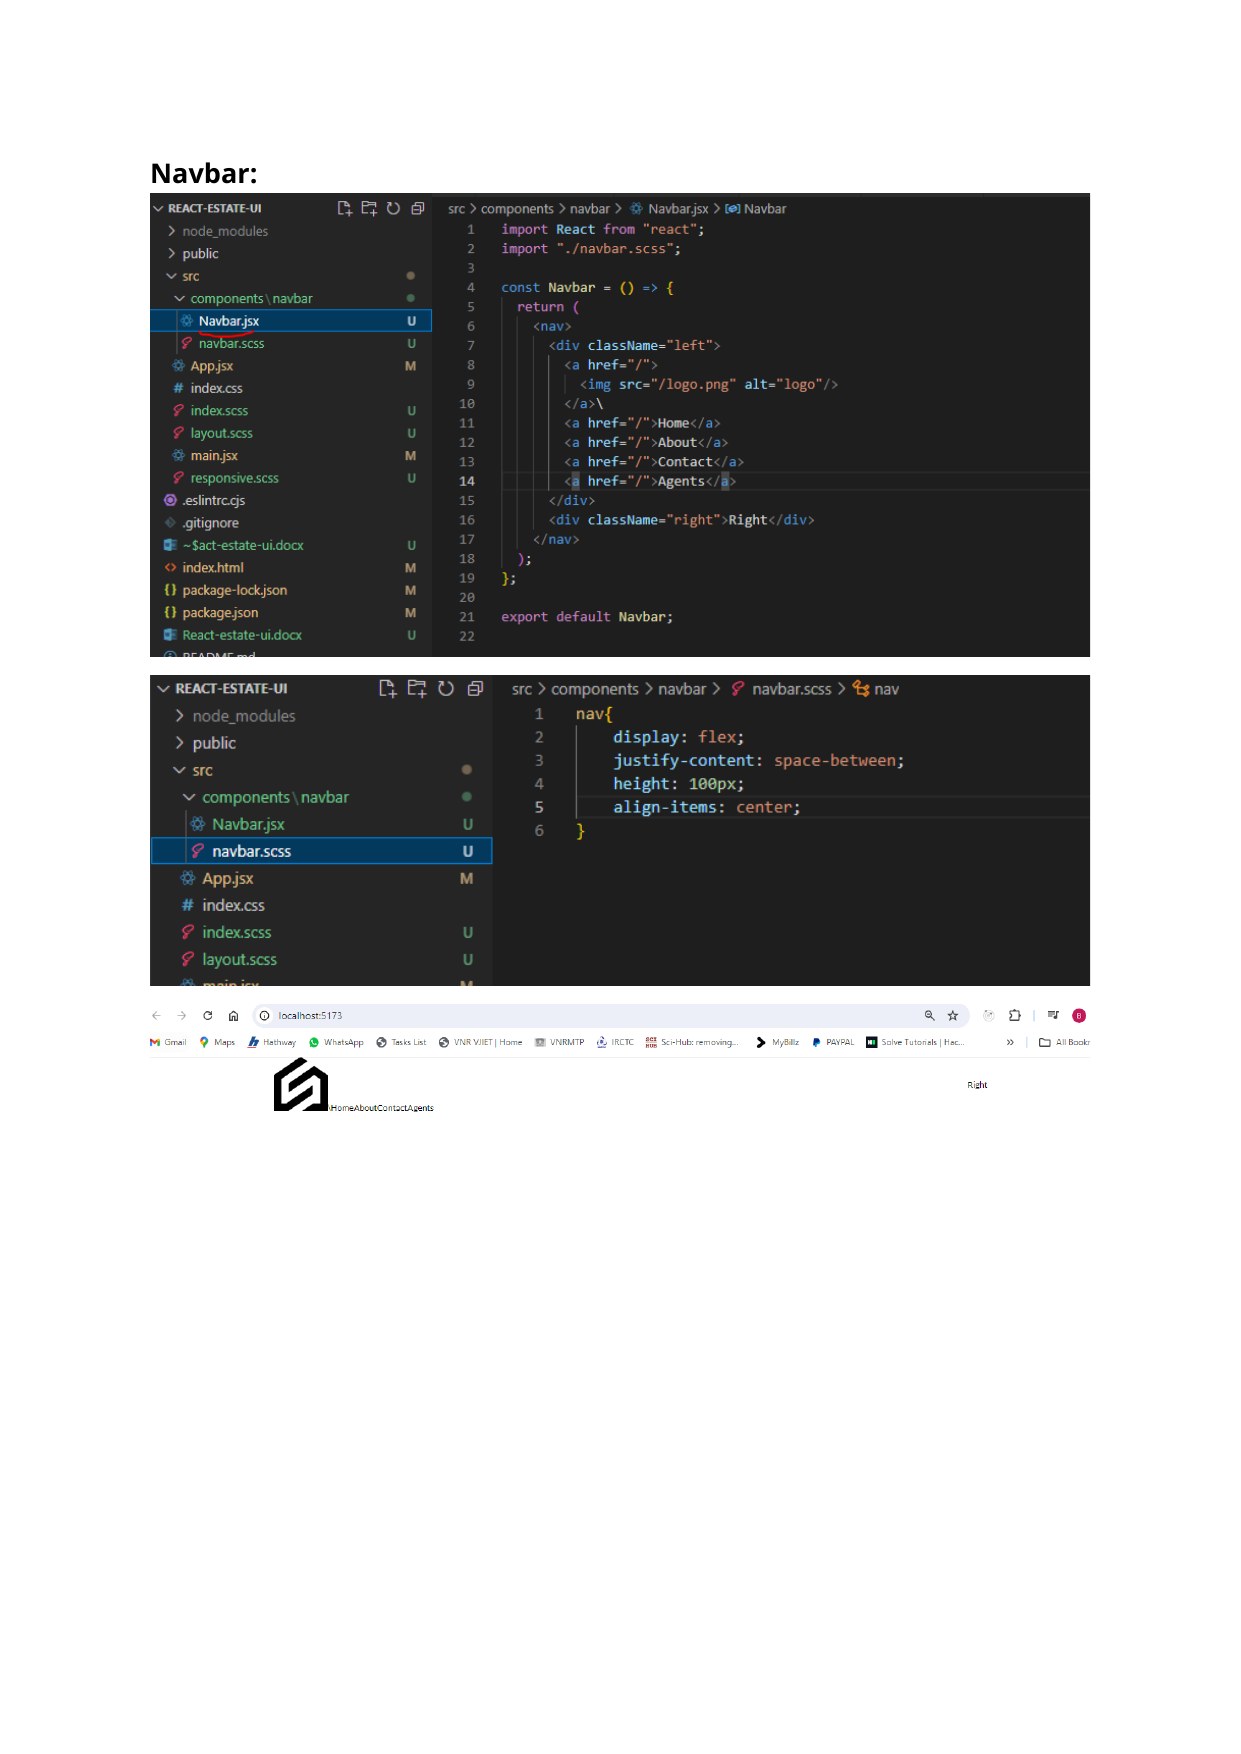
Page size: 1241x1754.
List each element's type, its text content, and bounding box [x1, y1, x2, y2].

subtitle Navbar: [150, 154, 1090, 191]
picture [150, 675, 1091, 986]
picture [150, 1004, 1091, 1174]
picture [150, 193, 1091, 657]
